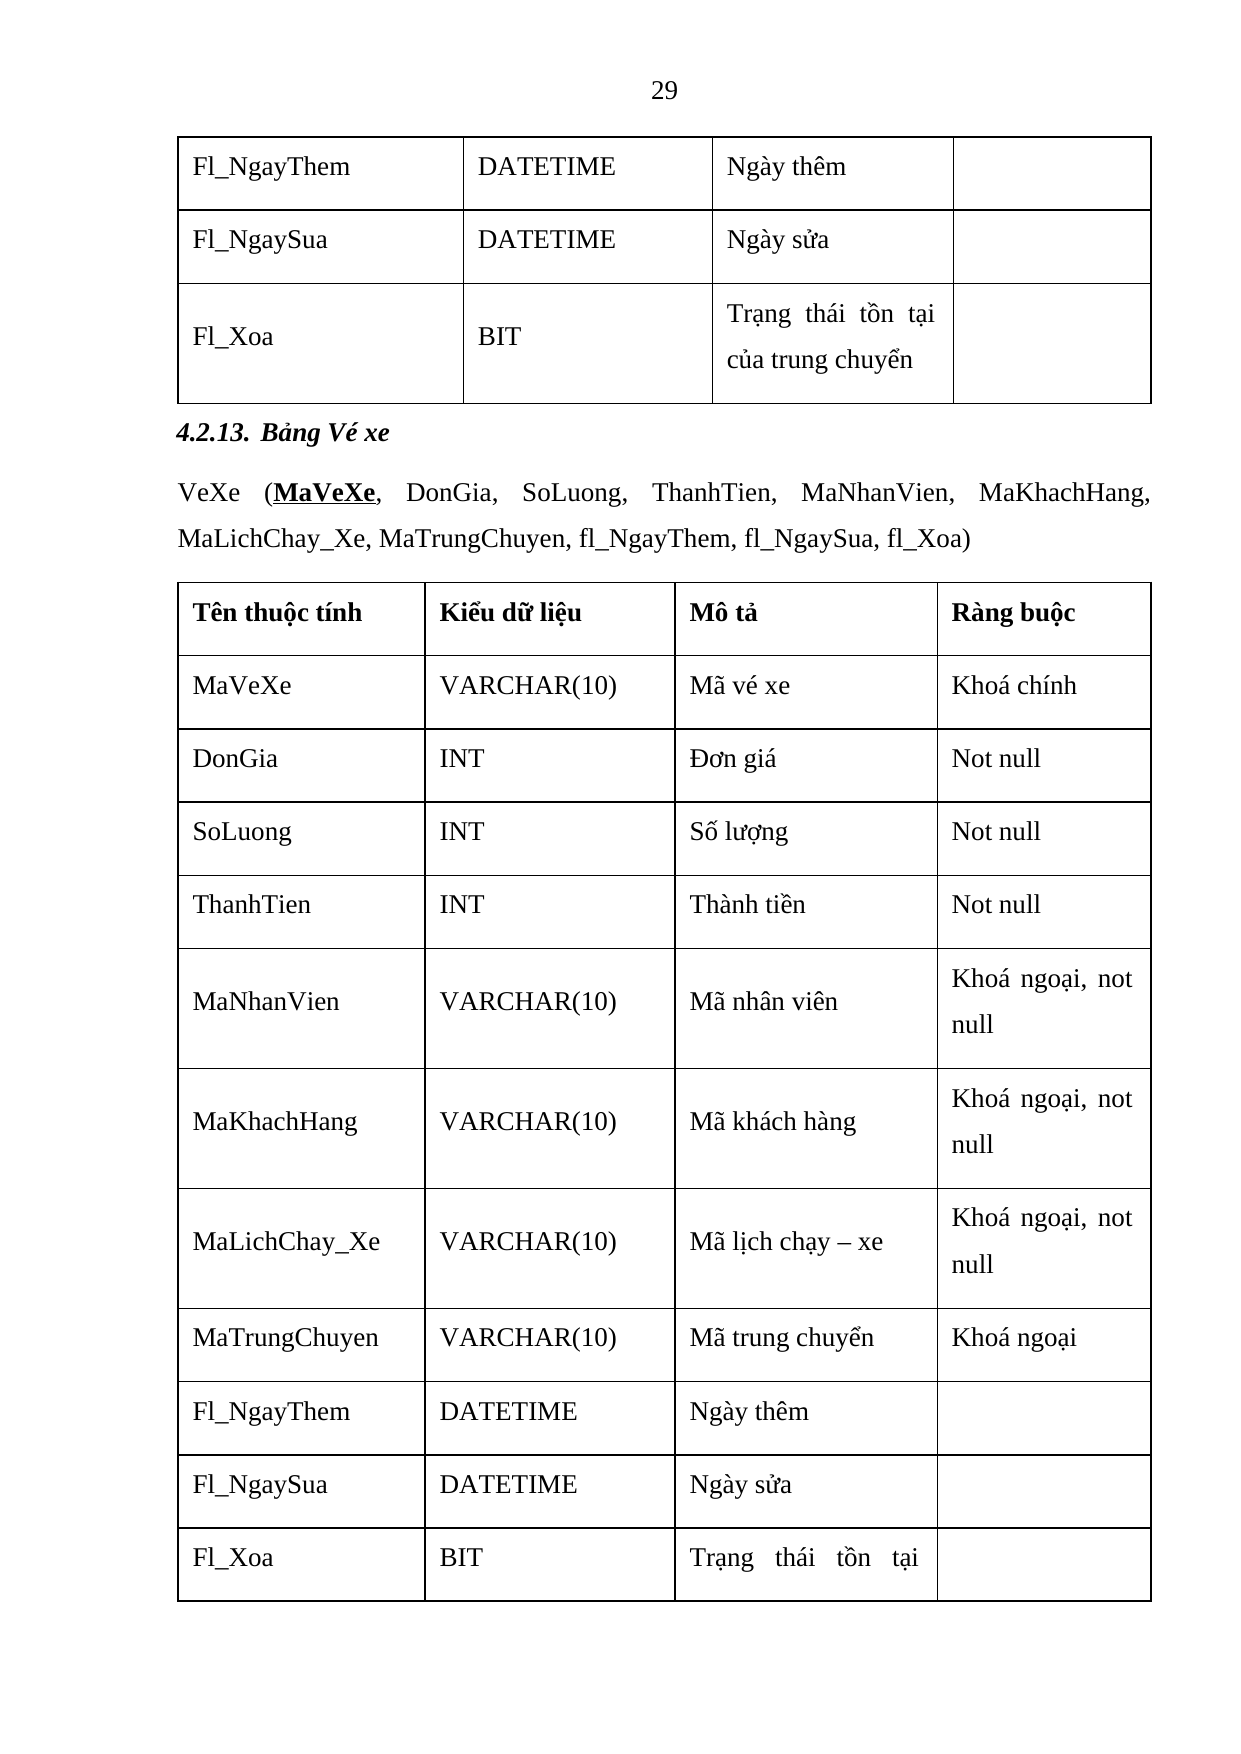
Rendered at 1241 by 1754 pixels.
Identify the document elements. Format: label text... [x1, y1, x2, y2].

text Bảng Vé xe [176, 417, 1152, 448]
table_cell MaNhanVien [179, 949, 424, 1068]
table_cell Mã trung chuyển [676, 1309, 937, 1381]
text VeXe (MaVeXe, DonGia, SoLuong, ThanhTien, MaNhanVien, MaKhachHang, MaLichChay_Xe, MaTrungChuyen, fl_NgayThem, fl_NgaySua, fl_Xoa) [177, 476, 1152, 553]
table_cell MaVeXe [179, 656, 424, 728]
table_header Tên thuộc tính [179, 583, 424, 655]
table_cell Mã nhân viên [676, 949, 937, 1068]
table_header Ràng buộc [938, 583, 1150, 655]
table_cell MaTrungChuyen [179, 1309, 424, 1381]
table_cell Ngày thêm [676, 1382, 937, 1454]
table_cell VARCHAR(10) [426, 1069, 674, 1187]
table_cell [938, 1456, 1150, 1527]
table_cell Ngày thêm [713, 138, 953, 209]
table_cell DonGia [179, 730, 424, 801]
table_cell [676, 1529, 937, 1600]
table_cell Đơn giá [676, 730, 937, 801]
table_cell SoLuong [179, 803, 424, 874]
table_cell Not null [938, 730, 1150, 801]
table_cell Fl_NgaySua [179, 211, 463, 283]
table_cell VARCHAR(10) [426, 949, 674, 1068]
table_cell Fl_Xoa [179, 284, 463, 402]
table_cell Not null [938, 876, 1150, 948]
table_cell Ngày sửa [713, 211, 953, 283]
table_cell [938, 1382, 1150, 1454]
table_cell VARCHAR(10) [426, 656, 674, 728]
table_cell Khoá ngoại [938, 1309, 1150, 1381]
table_cell Fl_NgayThem [179, 1382, 424, 1454]
table_cell VARCHAR(10) [426, 1189, 674, 1307]
table_header Mô tả [676, 583, 937, 655]
table_cell [954, 284, 1150, 402]
table_cell [938, 1529, 1150, 1600]
table_cell Ngày sửa [676, 1456, 937, 1527]
table_cell INT [426, 730, 674, 801]
table_cell DATETIME [426, 1456, 674, 1527]
table_cell BIT [426, 1529, 674, 1600]
table_cell INT [426, 876, 674, 948]
table_cell Thành tiền [676, 876, 937, 948]
table_cell Khoá chính [938, 656, 1150, 728]
table_cell [954, 211, 1150, 283]
table_cell BIT [464, 284, 712, 402]
table_cell INT [426, 803, 674, 874]
table_cell Fl_Xoa [179, 1529, 424, 1600]
table_cell Khoá ngoại, not null [938, 1189, 1150, 1307]
table_cell Fl_NgayThem [179, 138, 463, 209]
table_cell DATETIME [464, 211, 712, 283]
table_cell DATETIME [426, 1382, 674, 1454]
table_cell VARCHAR(10) [426, 1309, 674, 1381]
table_cell Not null [938, 803, 1150, 874]
table_cell MaKhachHang [179, 1069, 424, 1187]
table_cell Khoá ngoại, not null [938, 1069, 1150, 1187]
table_header Kiểu dữ liệu [426, 583, 674, 655]
table_cell ThanhTien [179, 876, 424, 948]
table_cell Số lượng [676, 803, 937, 874]
table_cell Mã vé xe [676, 656, 937, 728]
table_cell DATETIME [464, 138, 712, 209]
table_cell Khoá ngoại, not null [938, 949, 1150, 1068]
table_cell Fl_NgaySua [179, 1456, 424, 1527]
table_cell [954, 138, 1150, 209]
table_cell Mã khách hàng [676, 1069, 937, 1187]
table_cell Trạng thái tồn tại của trung chuyển [713, 284, 953, 402]
table_cell Mã lịch chạy – xe [676, 1189, 937, 1307]
table_cell MaLichChay_Xe [179, 1189, 424, 1307]
